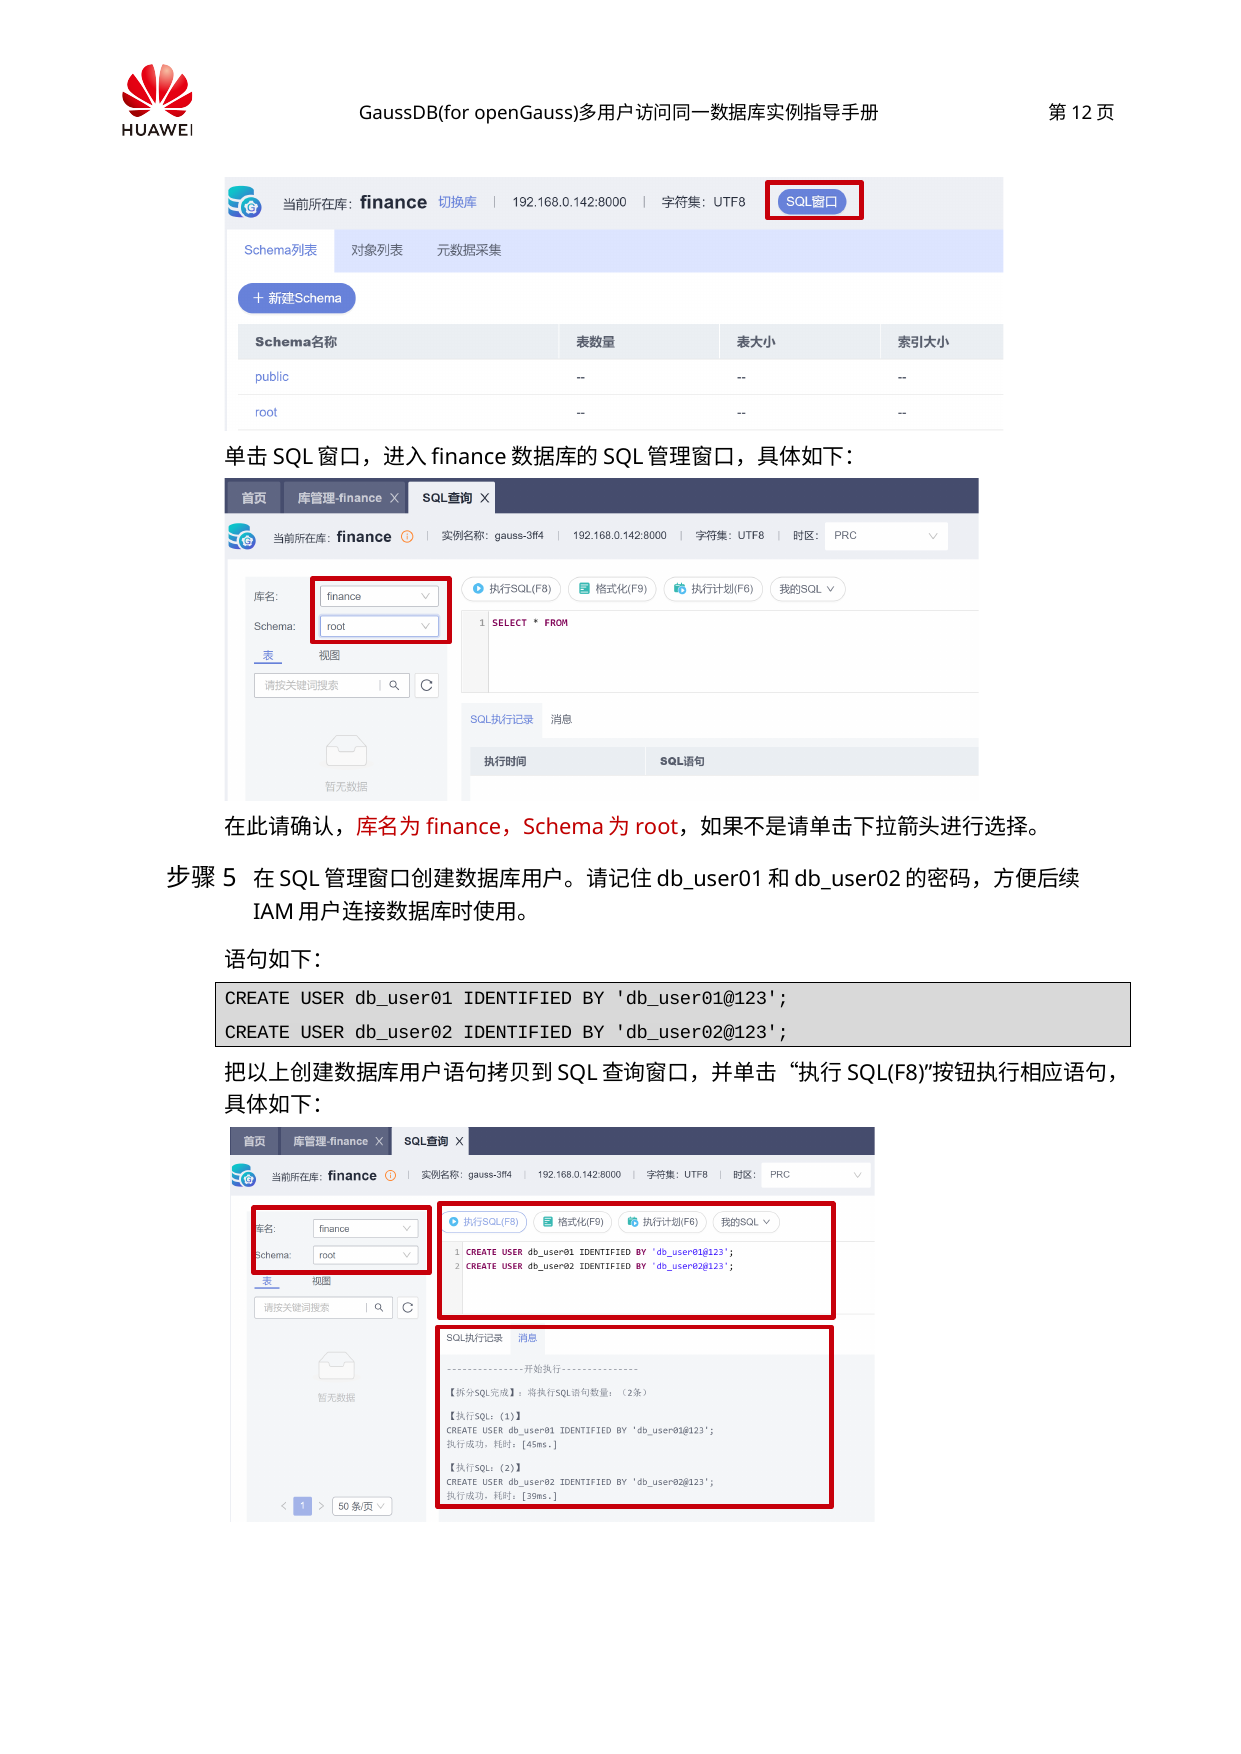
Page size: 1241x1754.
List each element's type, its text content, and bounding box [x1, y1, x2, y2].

text CREATE USER db_user02 IDENTIFIED BY 'db_user02@123'; [216, 1016, 1130, 1046]
text 在SQL管理窗口创建数据库用户。请记住db_user01和db_user02的密码，方便后续IAM用户连接数据库时使用。 [236, 858, 1122, 926]
picture [224, 478, 979, 801]
text 单击SQL窗口，进入finance数据库的SQL管理窗口，具体如下： [224, 439, 1122, 471]
picture [230, 1127, 875, 1522]
text 语句如下： [224, 942, 1122, 974]
text 在此请确认，库名为finance，Schema为root，如果不是请单击下拉箭头进行选择。 [224, 809, 1122, 841]
text 把以上创建数据库用户语句拷贝到SQL查询窗口，并单击“执行SQL(F8)”按钮执行相应语句，具体如下： [224, 1055, 1122, 1119]
picture [224, 177, 1004, 431]
picture [122, 64, 193, 136]
text CREATE USER db_user01 IDENTIFIED BY 'db_user01@123'; [216, 983, 1130, 1010]
